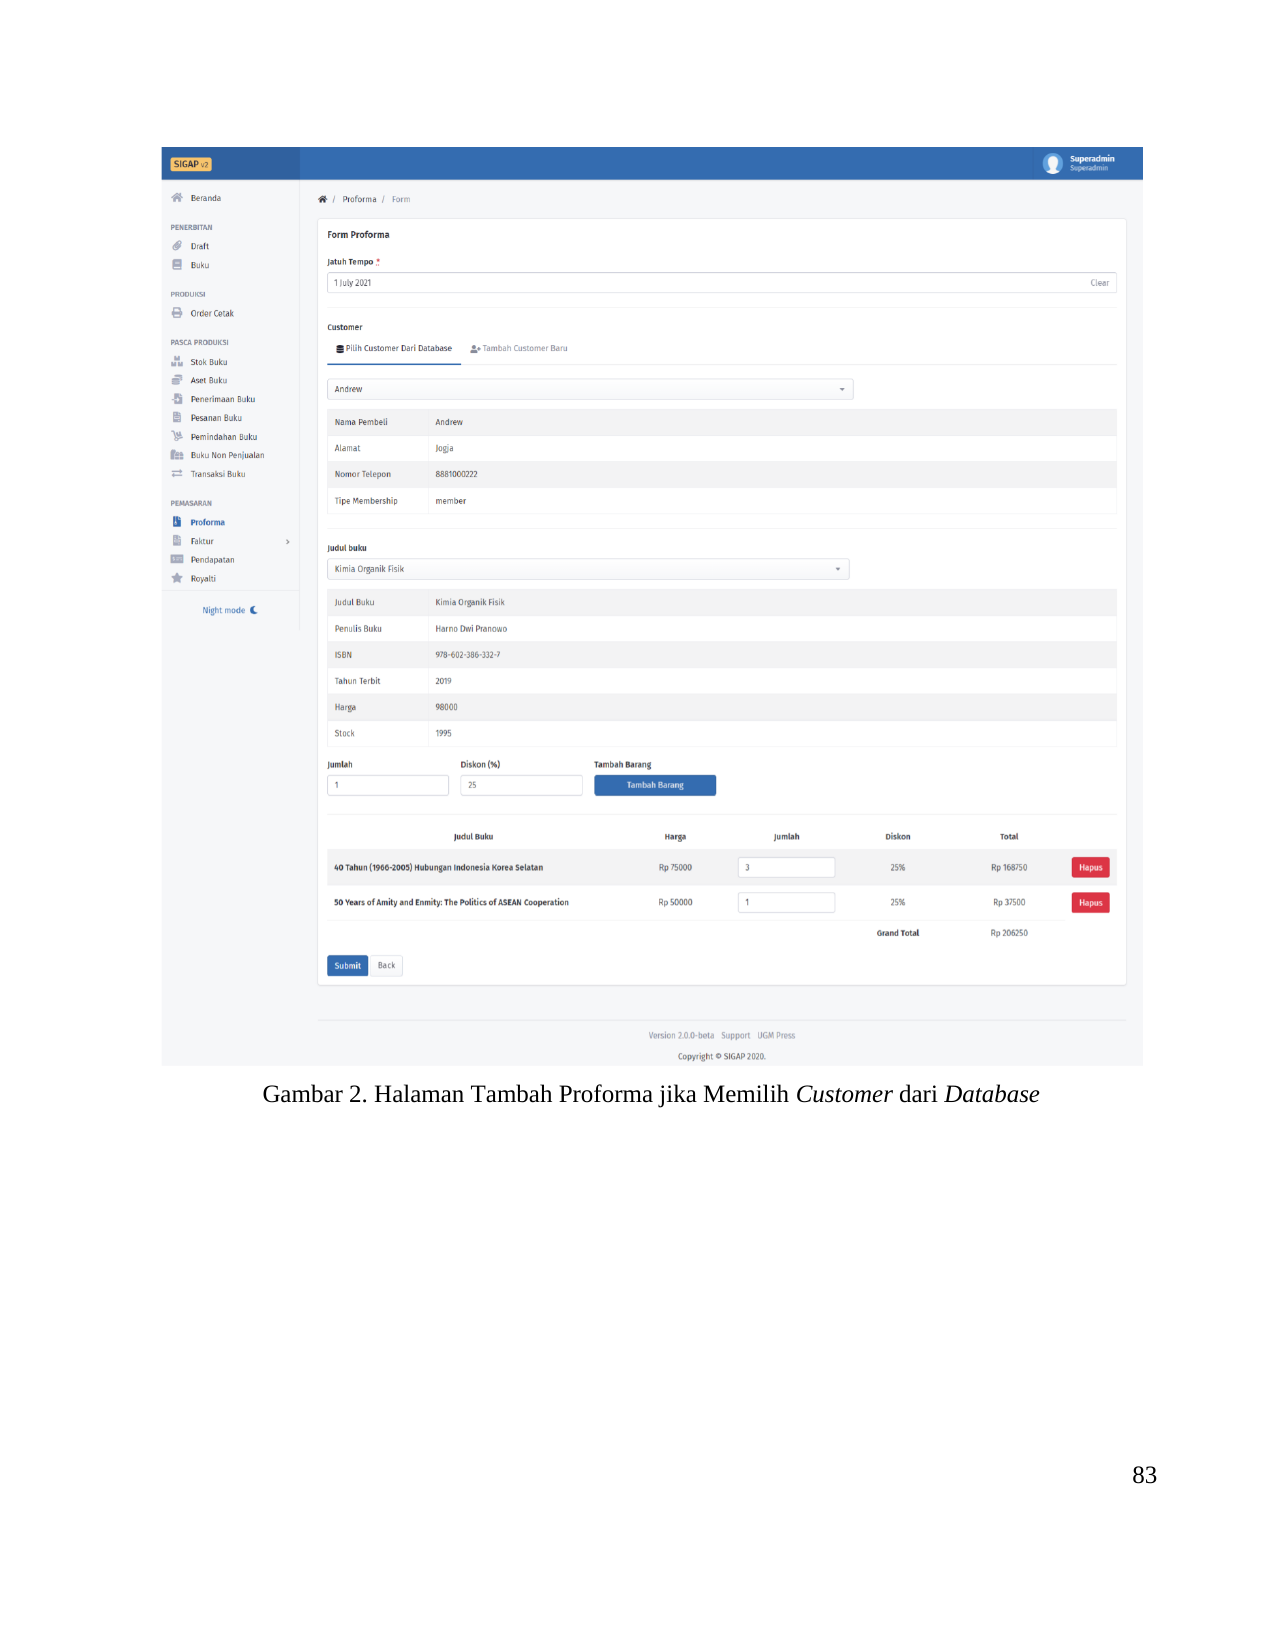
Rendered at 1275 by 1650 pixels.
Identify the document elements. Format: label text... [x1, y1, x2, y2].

picture [161, 147, 1143, 1066]
text Gambar 2. Halaman Tambah Proforma jika Memilih Customer dari Database [148, 1079, 1157, 1108]
